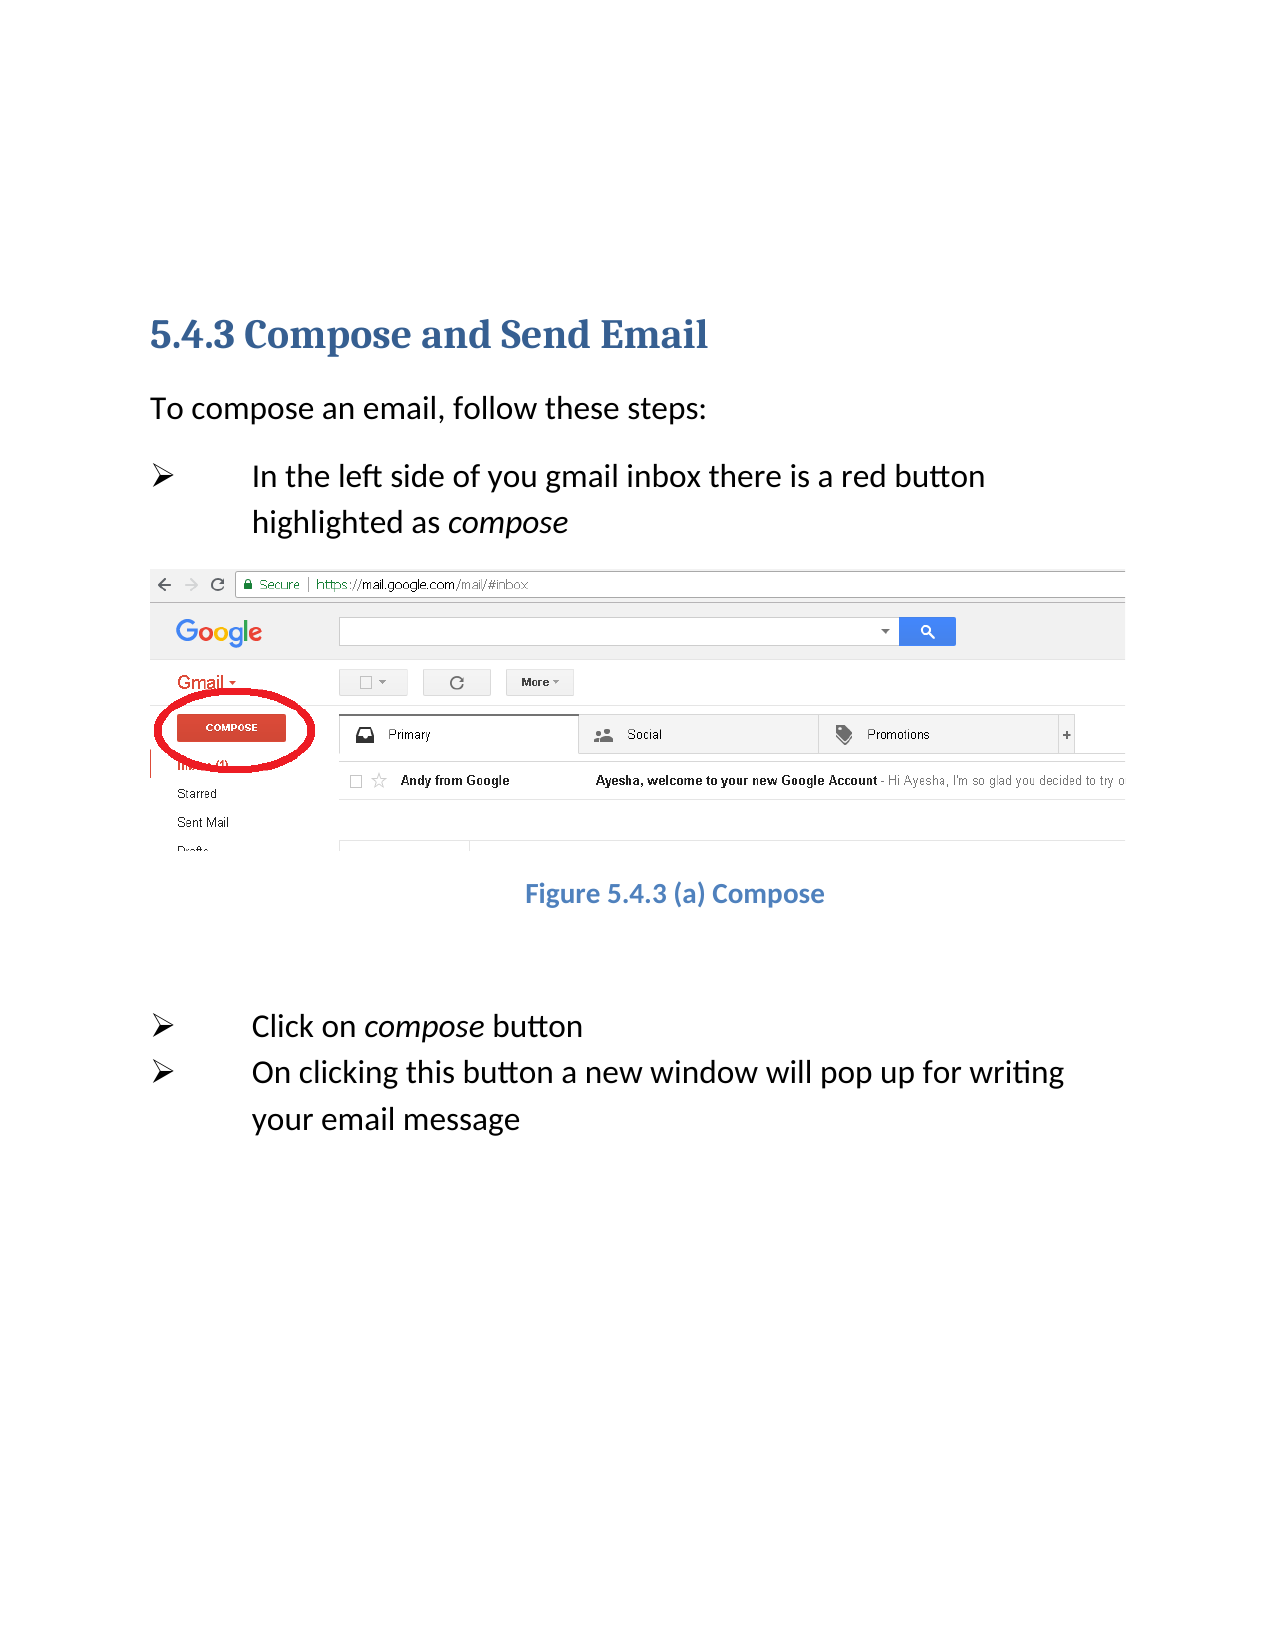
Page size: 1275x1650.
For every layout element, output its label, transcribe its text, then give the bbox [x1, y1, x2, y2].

text 5.4.3 Compose and Send Email [150, 311, 1125, 359]
picture [150, 569, 1125, 851]
list Click on compose button [150, 1005, 1125, 1046]
list In the left side of you gmail inbox there is a red button highlighted as compose [150, 455, 1125, 542]
list Figure 5.4.3 (a) Compose [225, 875, 1125, 911]
list On clicking this button a new window will pop up for writing your email message [150, 1052, 1125, 1139]
text To compose an email, follow these steps: [150, 387, 1125, 428]
